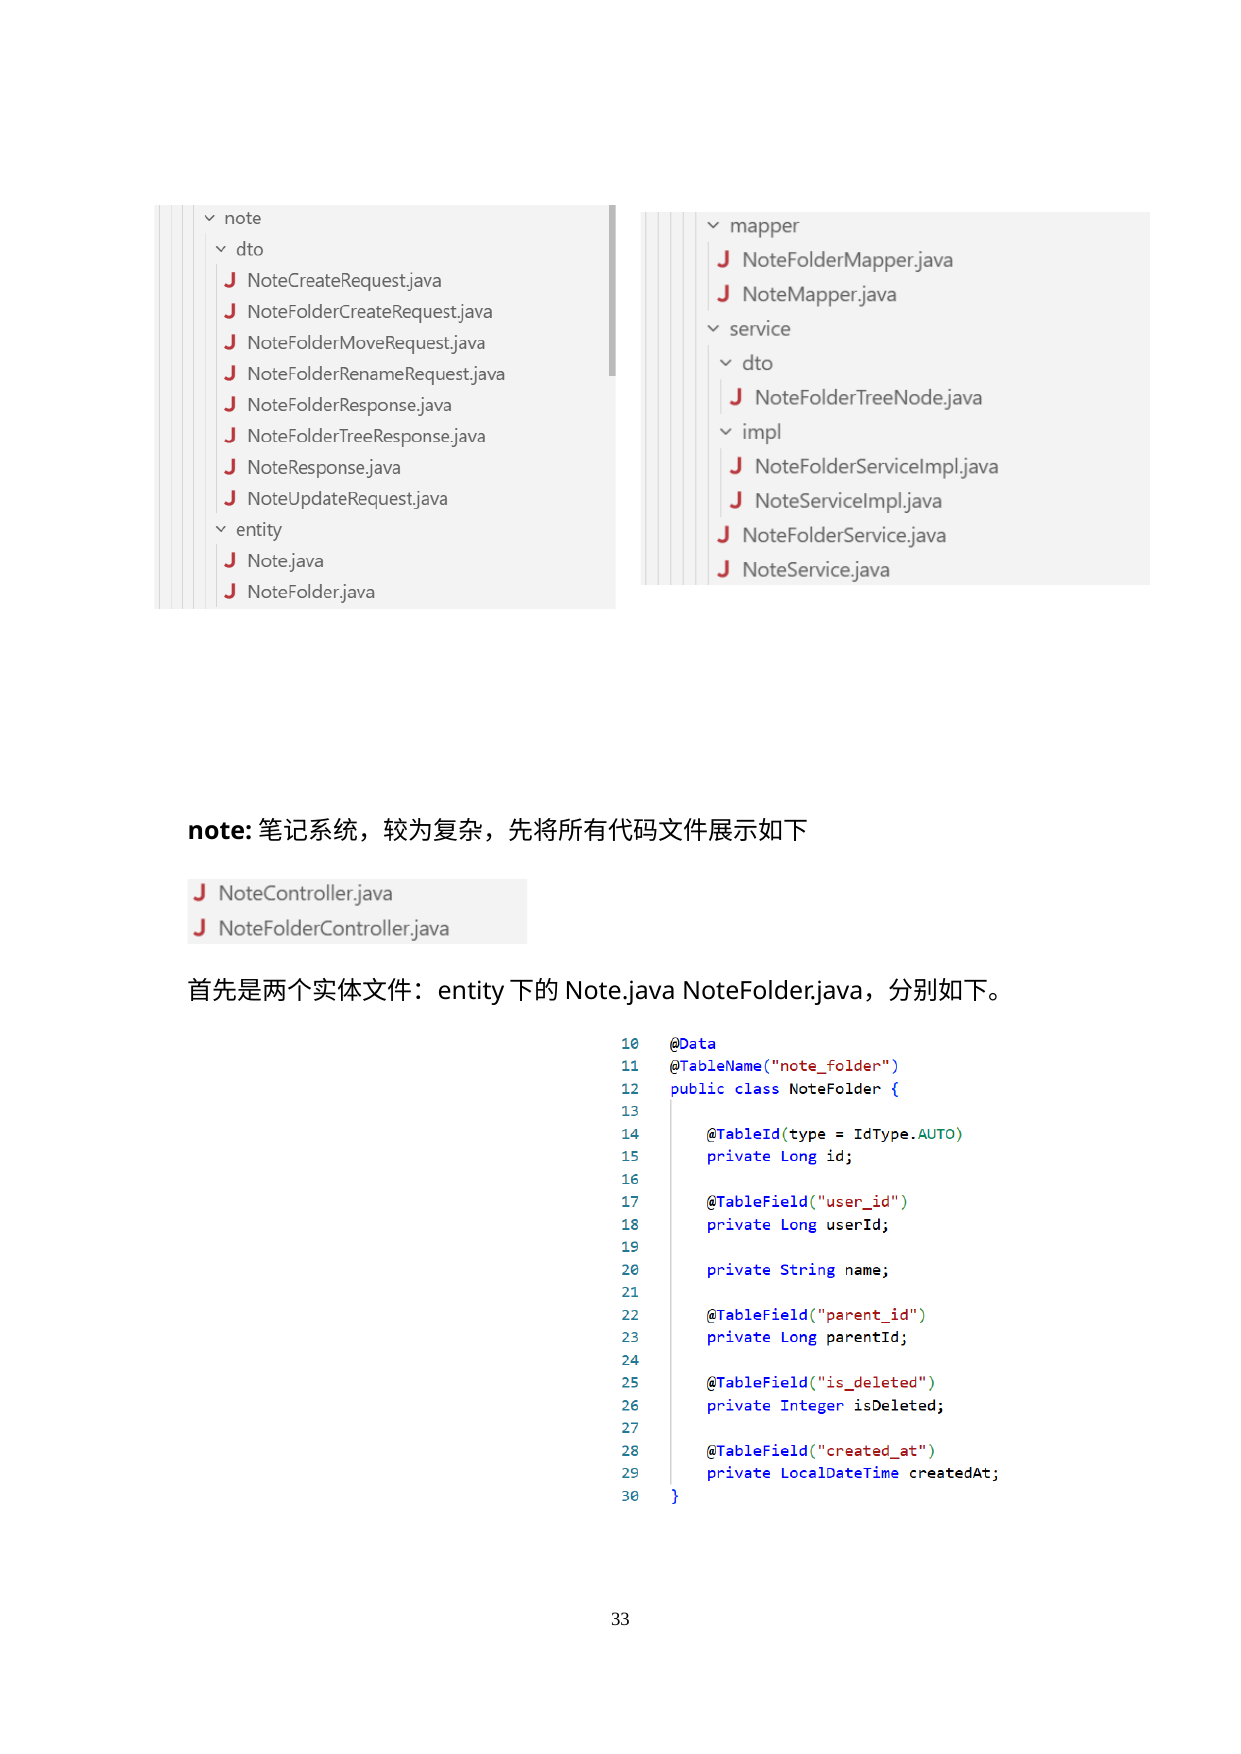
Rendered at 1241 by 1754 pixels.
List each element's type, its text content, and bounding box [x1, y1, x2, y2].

picture [154, 205, 616, 609]
text 首先是两个实体文件：entity下的Note.java NoteFolder.java，分别如下。 [187, 956, 1053, 1021]
picture [640, 212, 1150, 585]
picture [607, 1030, 1020, 1511]
picture [187, 879, 528, 944]
